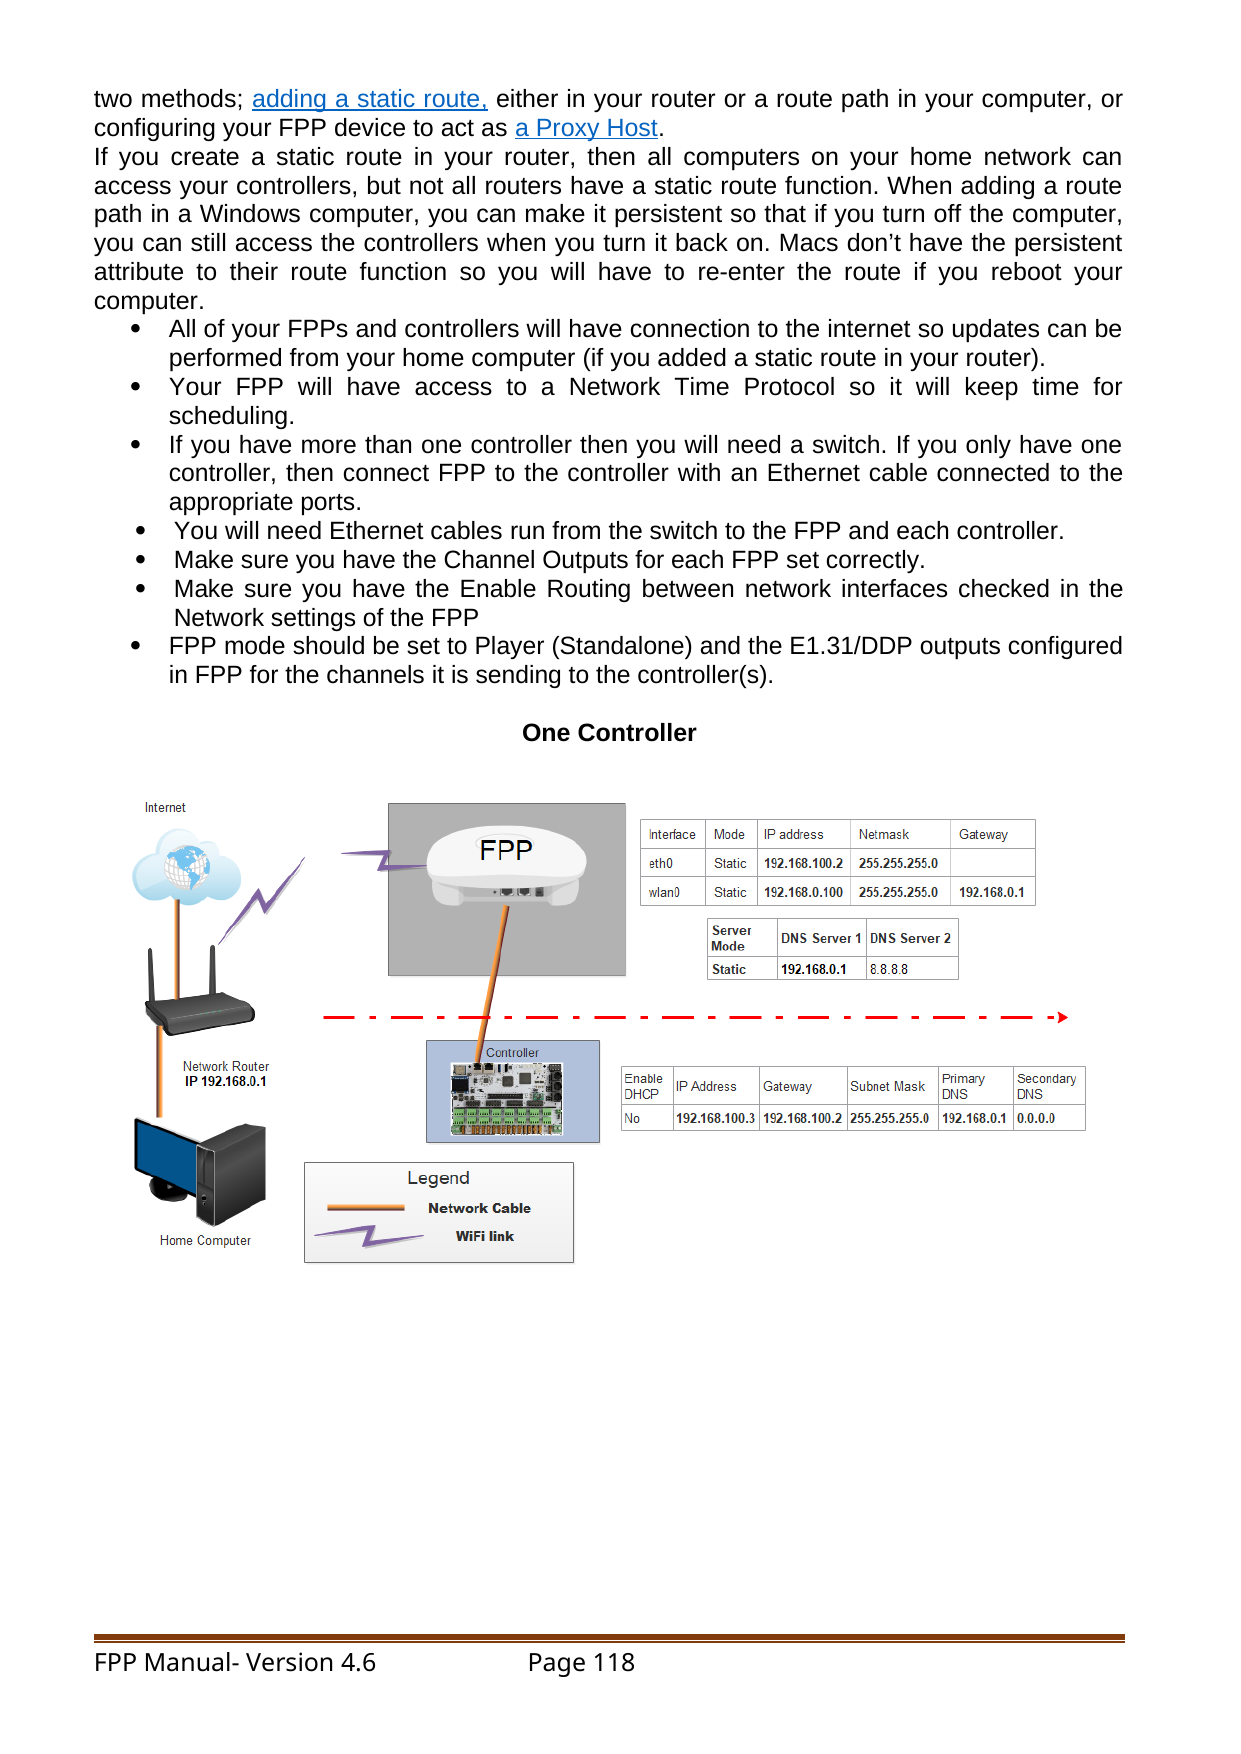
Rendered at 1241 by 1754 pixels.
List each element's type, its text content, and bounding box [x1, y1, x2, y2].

text If you create a static route in your router, then all computers on your home network can access your controllers, but not all routers have a static route function. When adding a route path in a Windows computer, you can make it persistent so that if you turn off the computer, you can still access the controllers when you turn it back on. Macs don’t have the persistent attribute to their route function so you will have to re-enter the route if you reboot your computer. [94, 142, 1125, 314]
list If you have more than one controller then you will need a switch. If you only have one controller, then connect FPP to the controller with an Ethernet cable connected to the appropriate ports. [131, 429, 1125, 516]
list Make sure you have the Enable Routing between network interfaces checked in the Network settings of the FPP [136, 574, 1125, 631]
list All of your FPPs and controllers will have connection to the internet so updates can be performed from your home computer (if you added a static route in your router). [131, 314, 1125, 372]
list Your FPP will have access to a Network Time Protocol so it will keep time for scheduling. [131, 372, 1125, 429]
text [94, 84, 1125, 142]
list FPP mode should be set to Player (Standalone) and the E1.31/DDP outputs configured in FPP for the channels it is sending to the controller(s). [131, 631, 1125, 689]
list You will need Ethernet cables run from the switch to the FPP and each controller. [136, 516, 1125, 545]
list Make sure you have the Channel Outputs for each FPP set correctly. [136, 545, 1125, 574]
picture [125, 775, 1101, 1301]
text One Controller [94, 718, 1125, 746]
